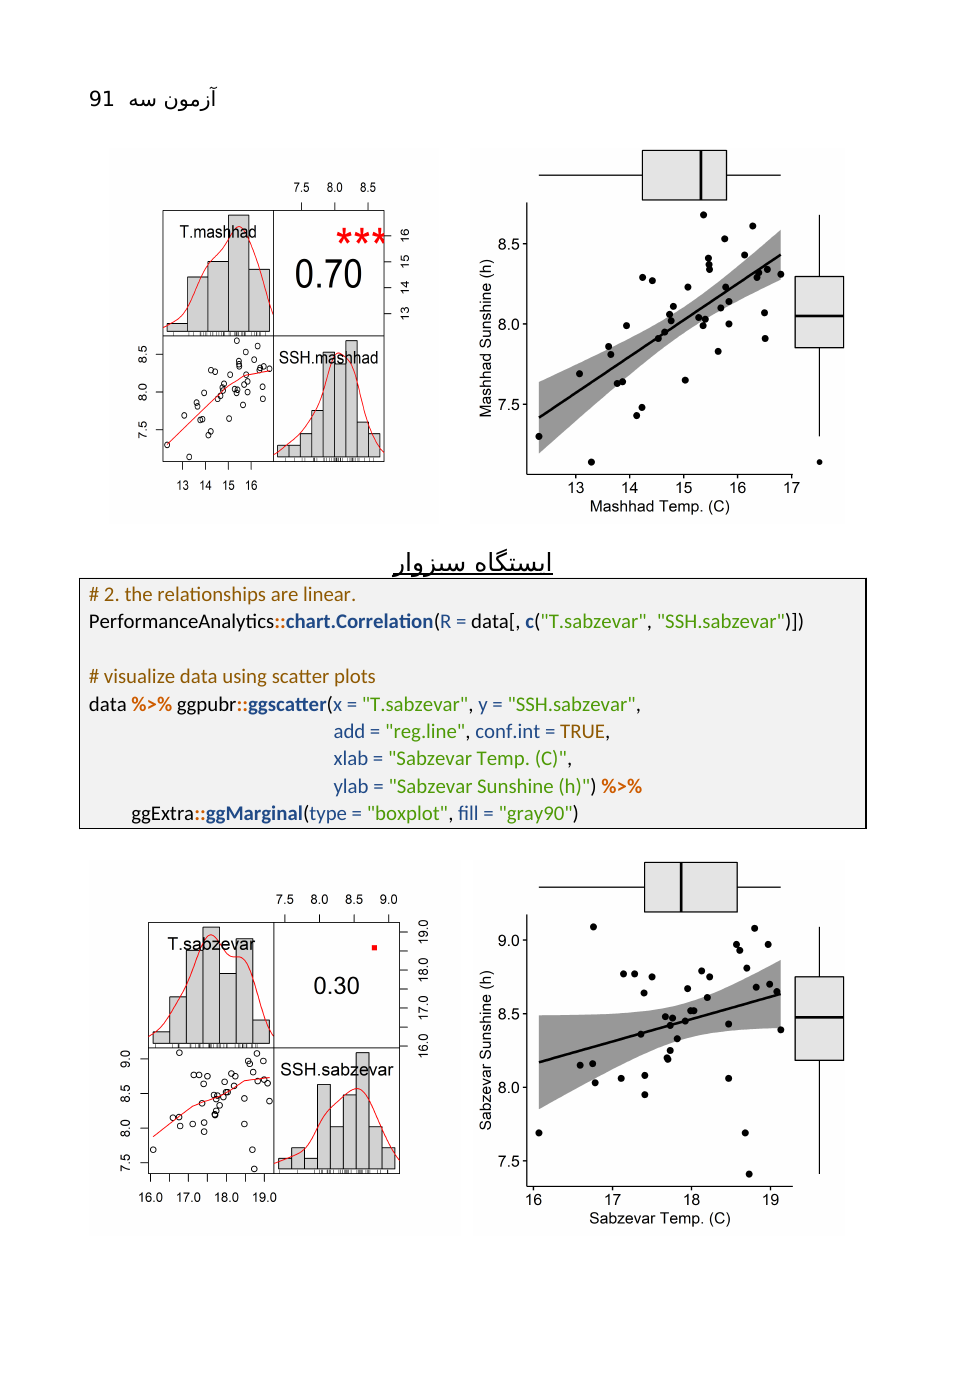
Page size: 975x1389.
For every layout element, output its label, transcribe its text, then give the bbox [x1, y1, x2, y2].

text # 2. the relationships are linear. PerformanceAnalytics::chart.Correlation(R = data[, c("T.sabzevar", "SSH.sabzevar")]) # visualize data using scatter plots data %>% ggpubr::ggscatter(x = "T.sabzevar", y = "SSH.sabzevar", add = "reg.line", conf.int = TRUE, xlab = "Sabzevar Temp. (C)", ylab = "Sabzevar Sunshine (h)") %>% ggExtra::ggMarginal(type = "boxplot", fill = "gray90") [80, 579, 865, 828]
table_header [89, 848, 473, 1248]
picture [88, 860, 462, 1236]
picture [470, 148, 846, 524]
table_header [473, 848, 857, 1248]
picture [108, 148, 439, 524]
table_header [89, 136, 459, 536]
picture [472, 860, 846, 1236]
table_header [459, 136, 857, 536]
text ایستگاه سبزوار [89, 548, 857, 577]
